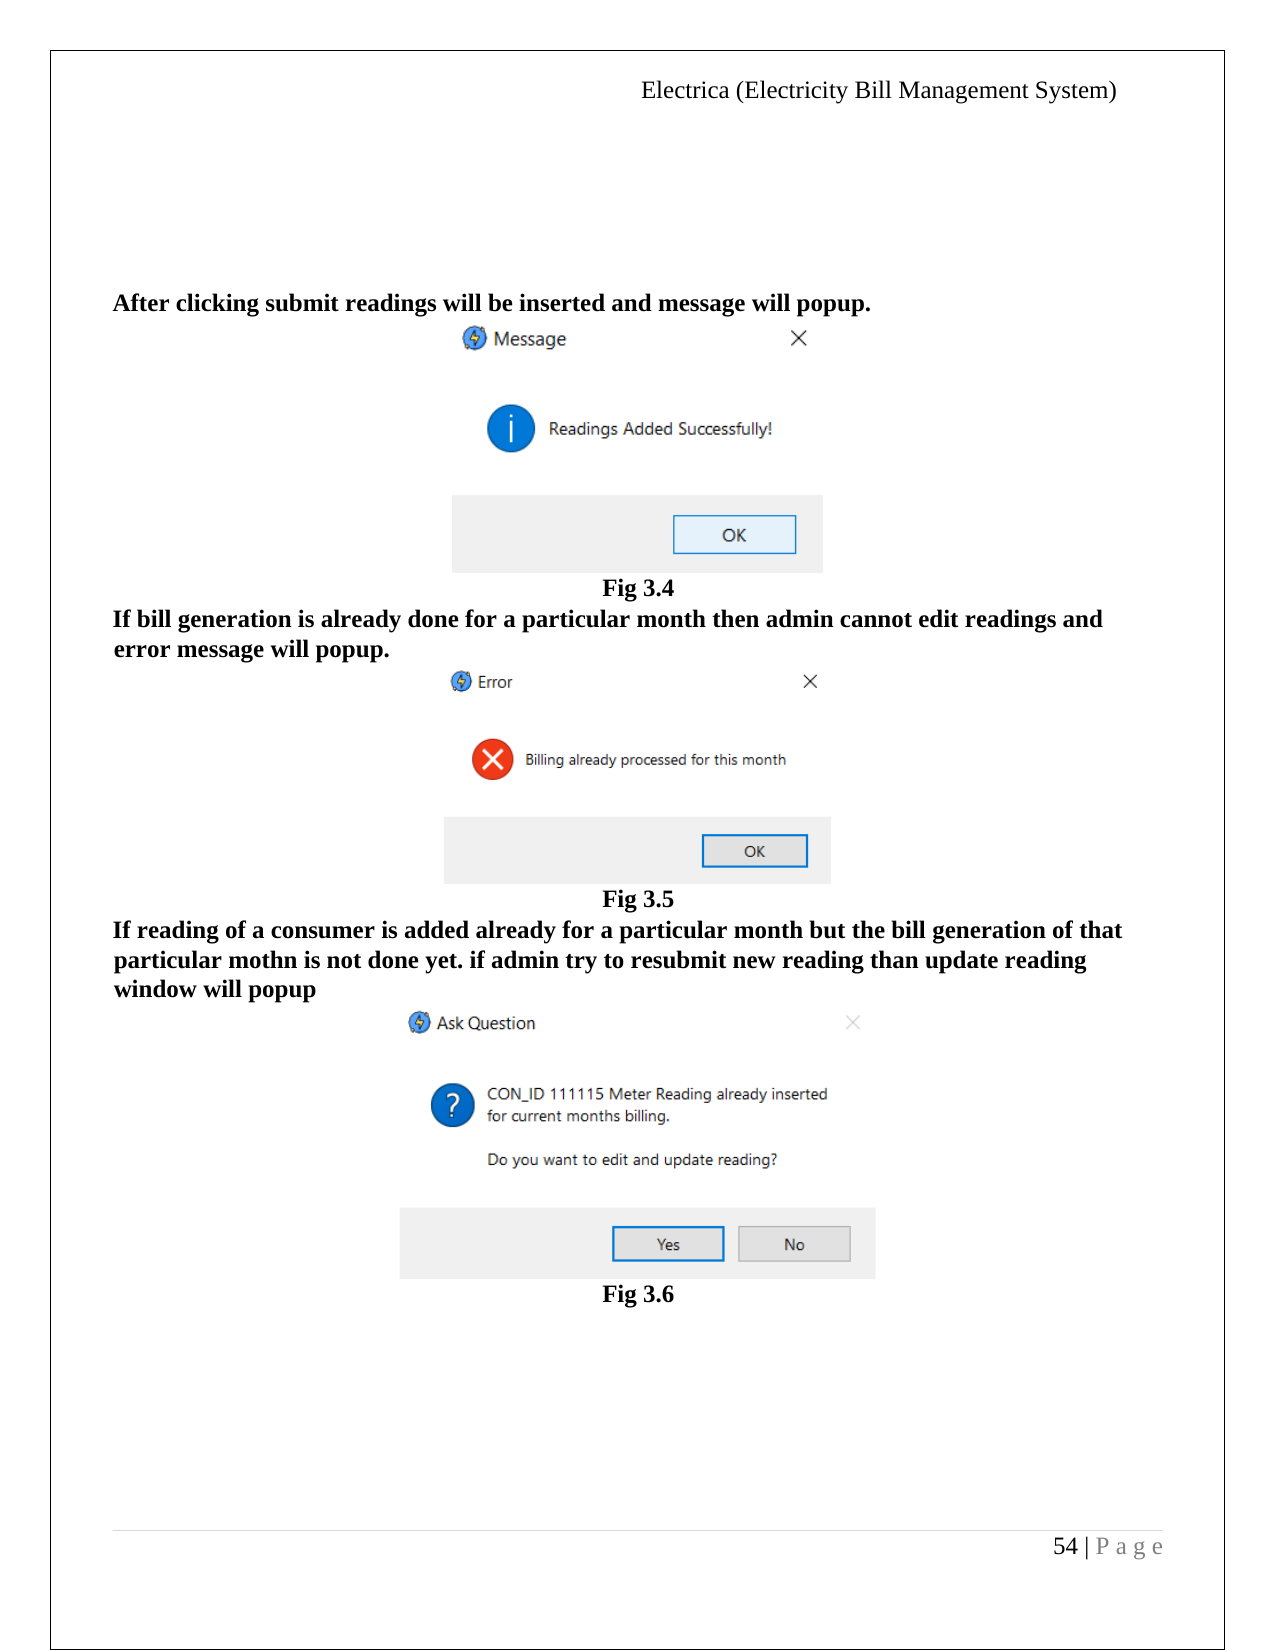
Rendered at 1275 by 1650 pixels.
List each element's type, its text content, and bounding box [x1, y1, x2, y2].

text If bill generation is already done for a particular month then admin cannot edit readings and error message will popup. [112, 604, 1163, 662]
picture [443, 664, 832, 884]
picture [452, 318, 824, 573]
picture [399, 1005, 876, 1279]
text If reading of a consumer is added already for a particular month but the bill generation of that particular mothn is not done yet. if admin try to resubmit new reading than update reading window will popup [112, 915, 1163, 1003]
text After clicking submit readings will be inserted and message will popup. [112, 288, 1163, 317]
